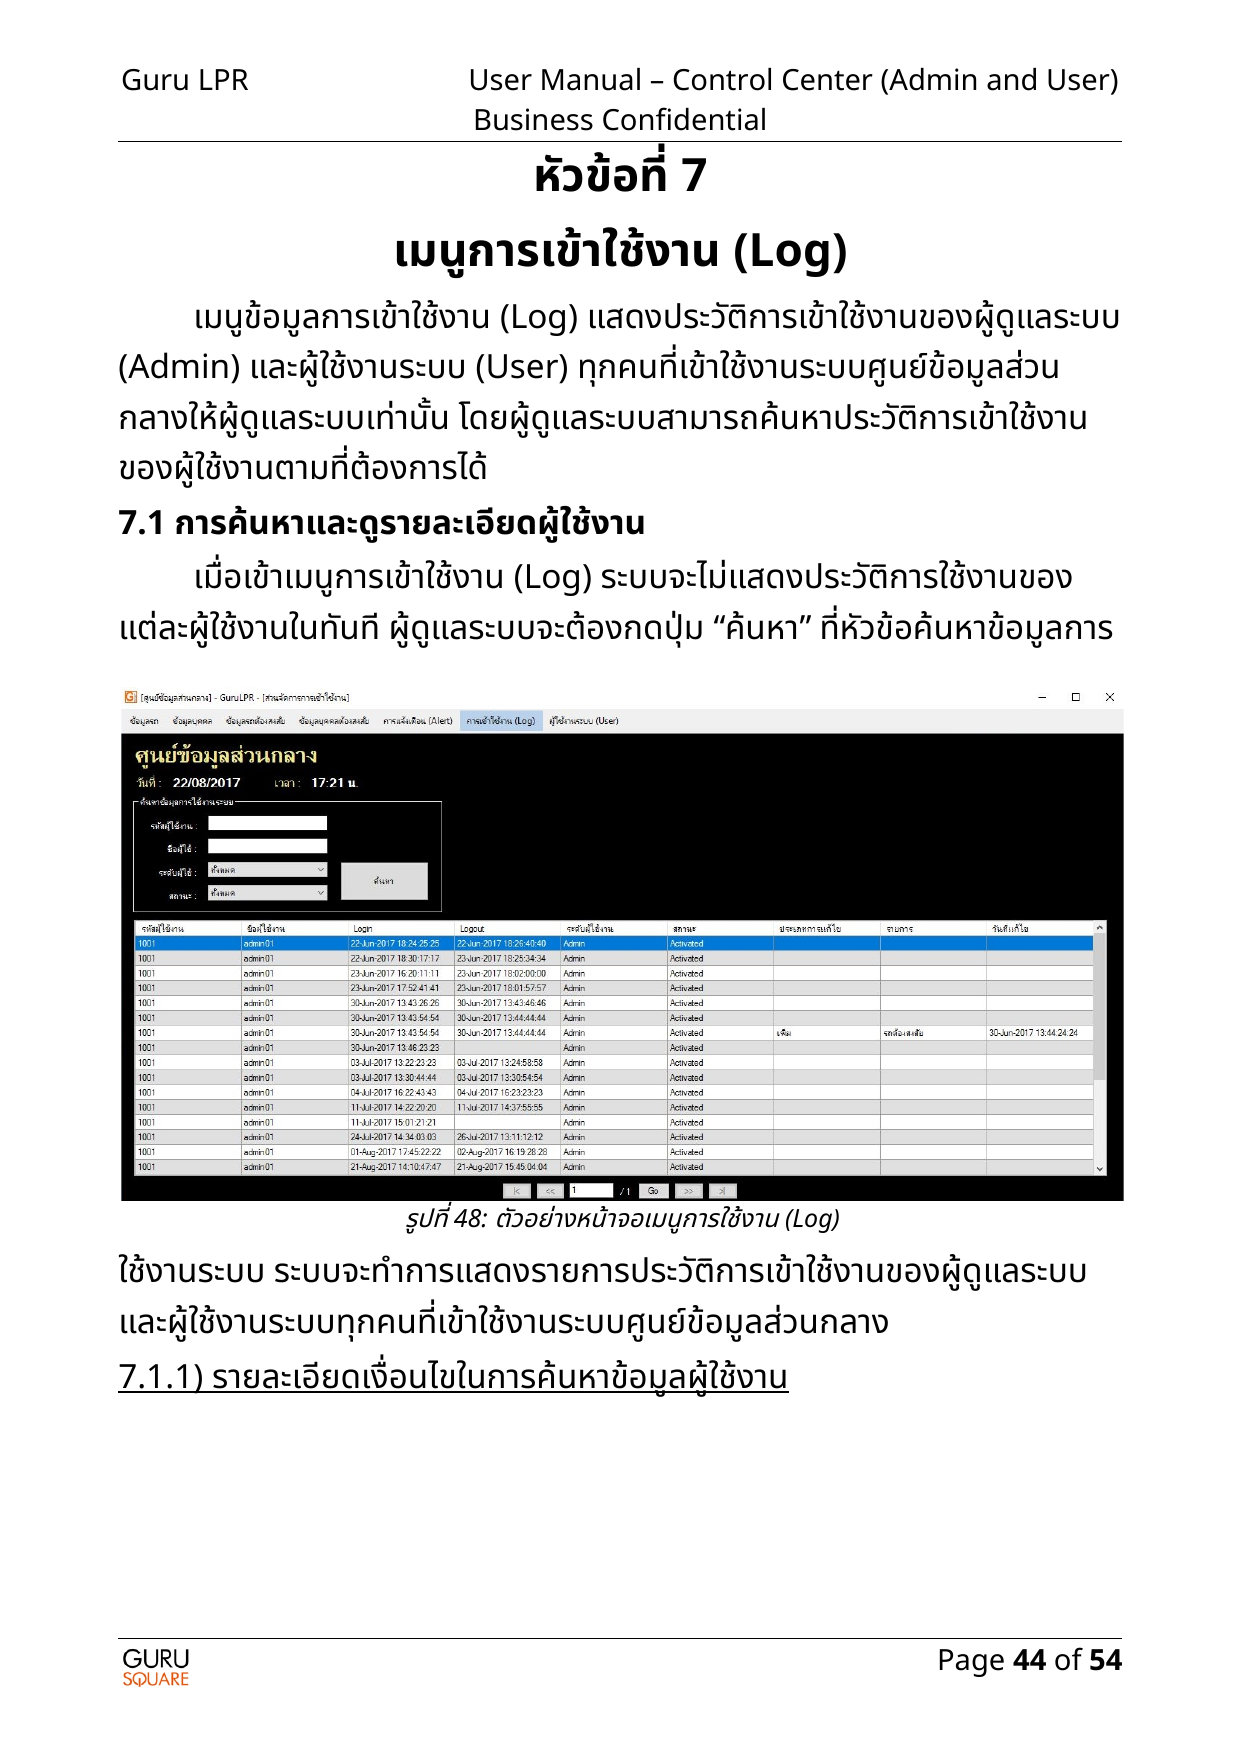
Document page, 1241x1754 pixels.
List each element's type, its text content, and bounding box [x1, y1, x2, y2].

subtitle 7.1.1) รายละเอียดเงื่อนไขในการค้นหาข้อมูลผู้ใช้งาน [118, 1352, 1122, 1403]
text เมนูข้อมูลการเข้าใช้งาน (Log) แสดงประวัติการเข้าใช้งานของผู้ดูแลระบบ (Admin) และผู้ใช้งานระบบ (User) ทุกคนที่เข้าใช้งานระบบศูนย์ข้อมูลส่วนกลางให้ผู้ดูแลระบบเท่านั้น โดยผู้ดูแลระบบสามารถค้นหาประวัติการเข้าใช้งานของผู้ใช้งานตามที่ต้องการได้ [118, 292, 1122, 494]
subtitle เมนูการเข้าใช้งาน (Log) [118, 217, 1122, 287]
subtitle หัวข้อที่ 7 [118, 142, 1122, 212]
picture [121, 1646, 191, 1688]
subtitle 7.1 การค้นหาและดูรายละเอียดผู้ใช้งาน [118, 499, 1122, 549]
picture [121, 687, 1124, 1201]
